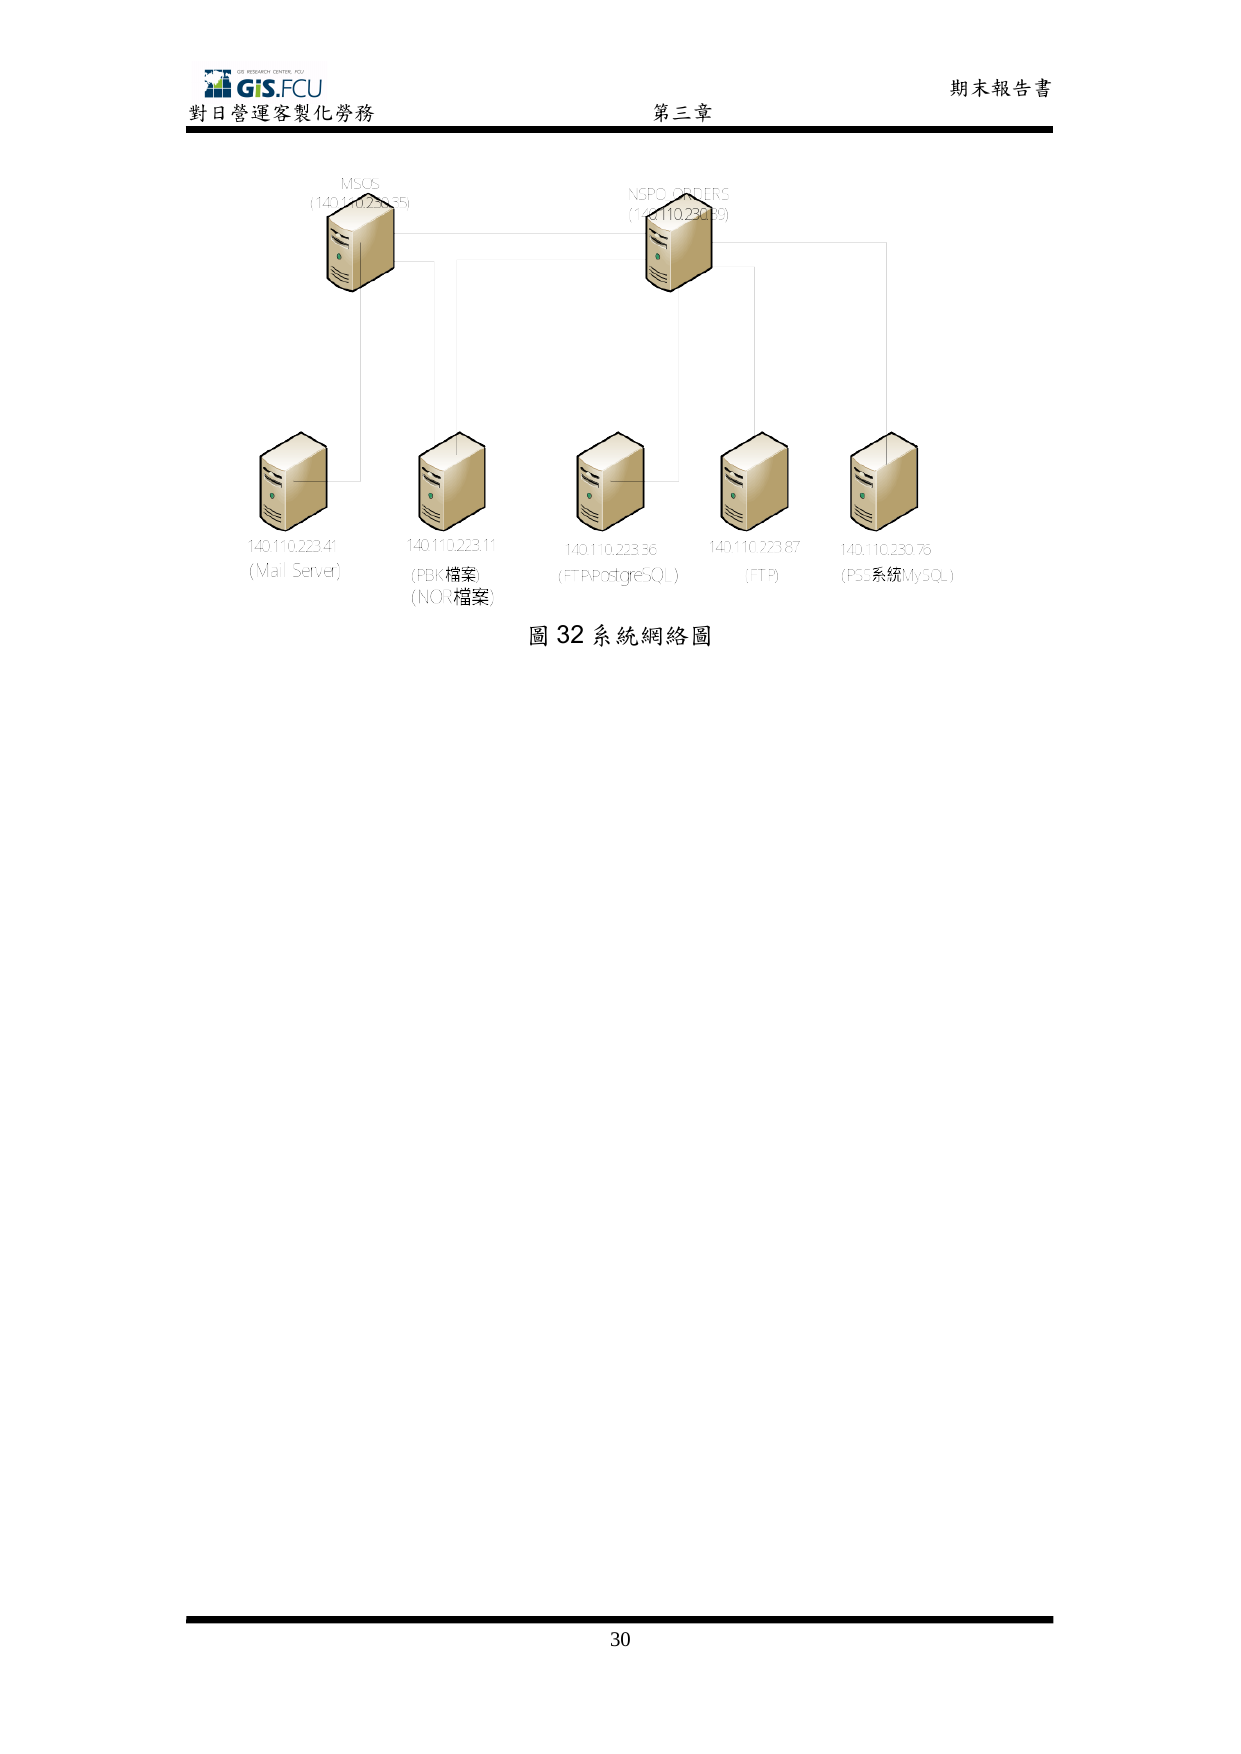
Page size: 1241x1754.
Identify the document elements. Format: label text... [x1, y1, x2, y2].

text 圖32系統網絡圖 [187, 610, 1053, 652]
picture [191, 61, 328, 104]
